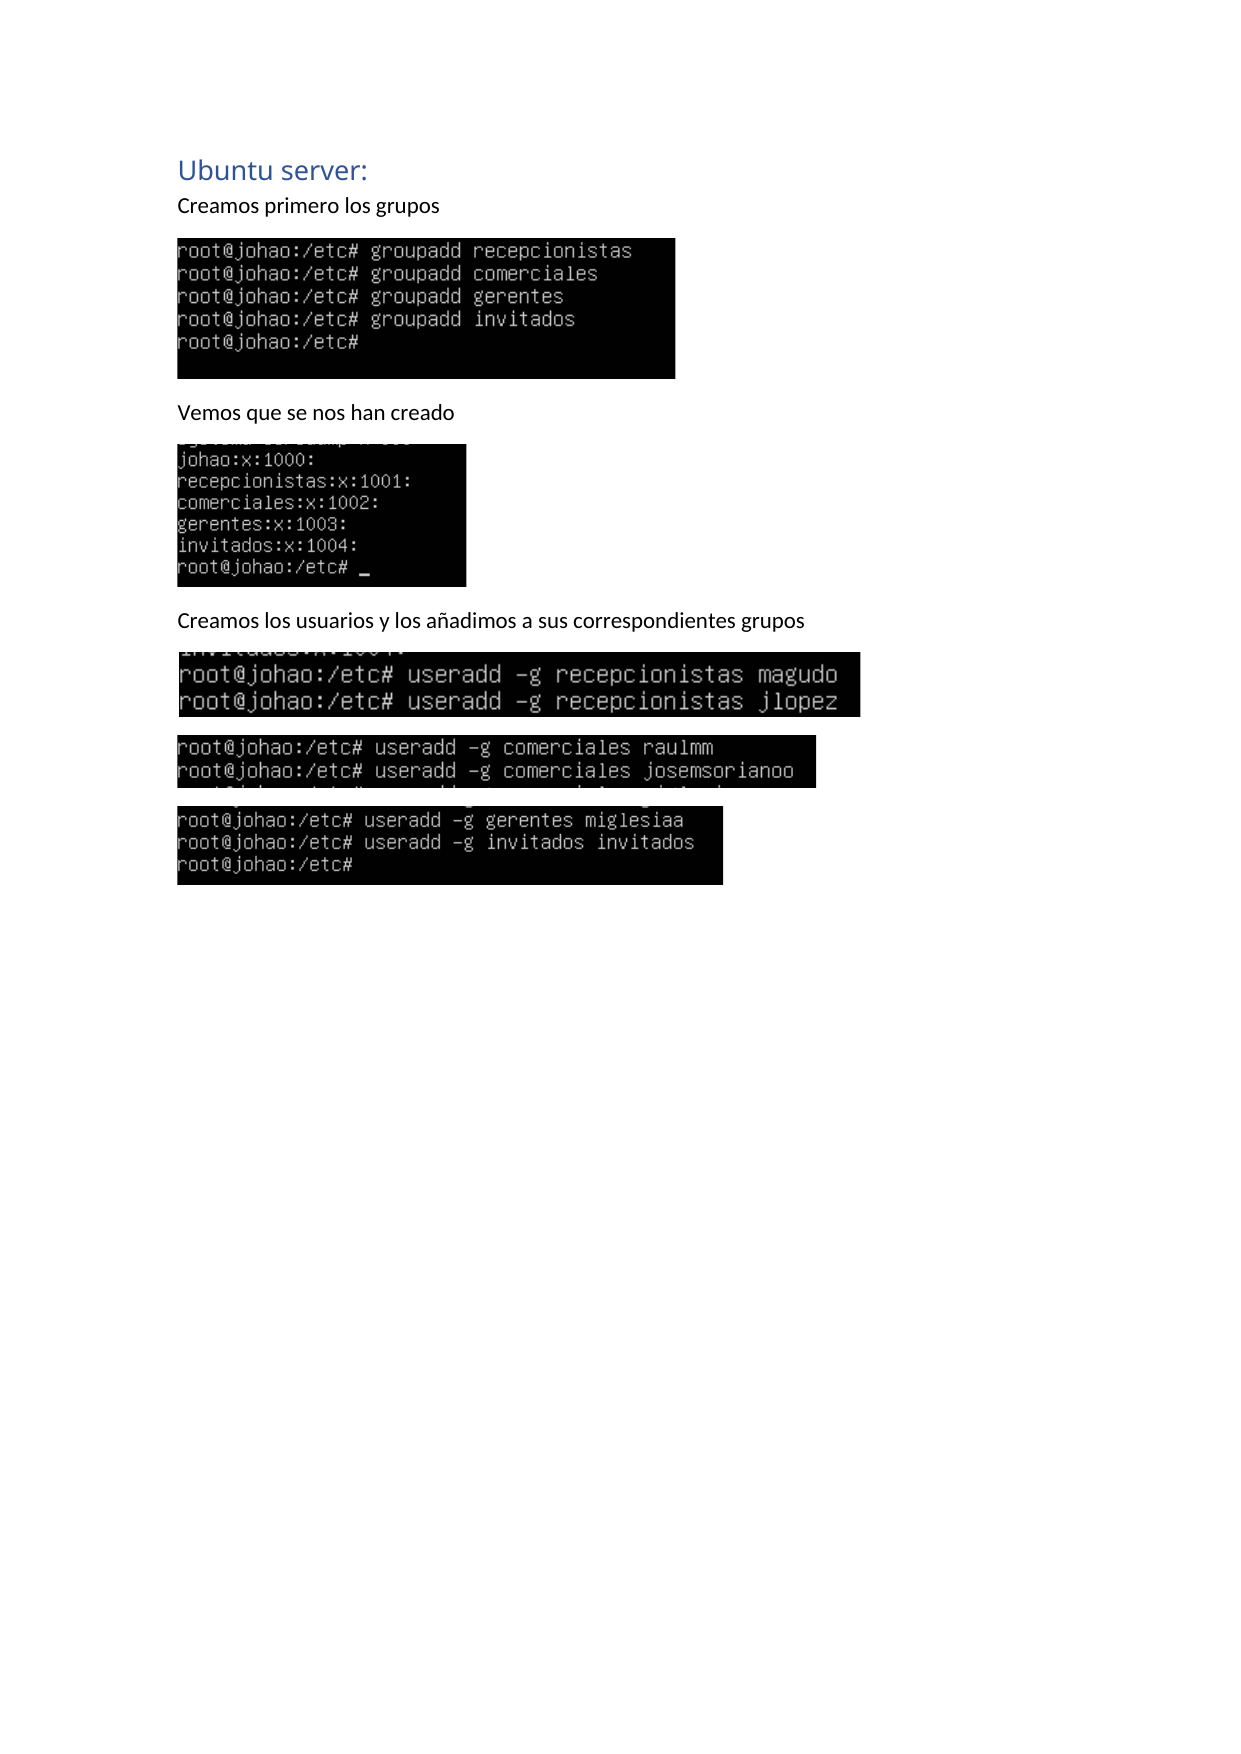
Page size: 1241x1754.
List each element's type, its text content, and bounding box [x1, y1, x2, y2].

picture [177, 444, 467, 587]
picture [177, 735, 817, 788]
subtitle Ubuntu server: [177, 152, 1063, 189]
text Creamos primero los grupos [177, 192, 1063, 219]
picture [179, 652, 861, 717]
text Vemos que se nos han creado [177, 398, 1063, 426]
picture [177, 238, 676, 379]
text Creamos los usuarios y los añadimos a sus correspondientes grupos [177, 606, 1063, 634]
picture [177, 806, 724, 885]
